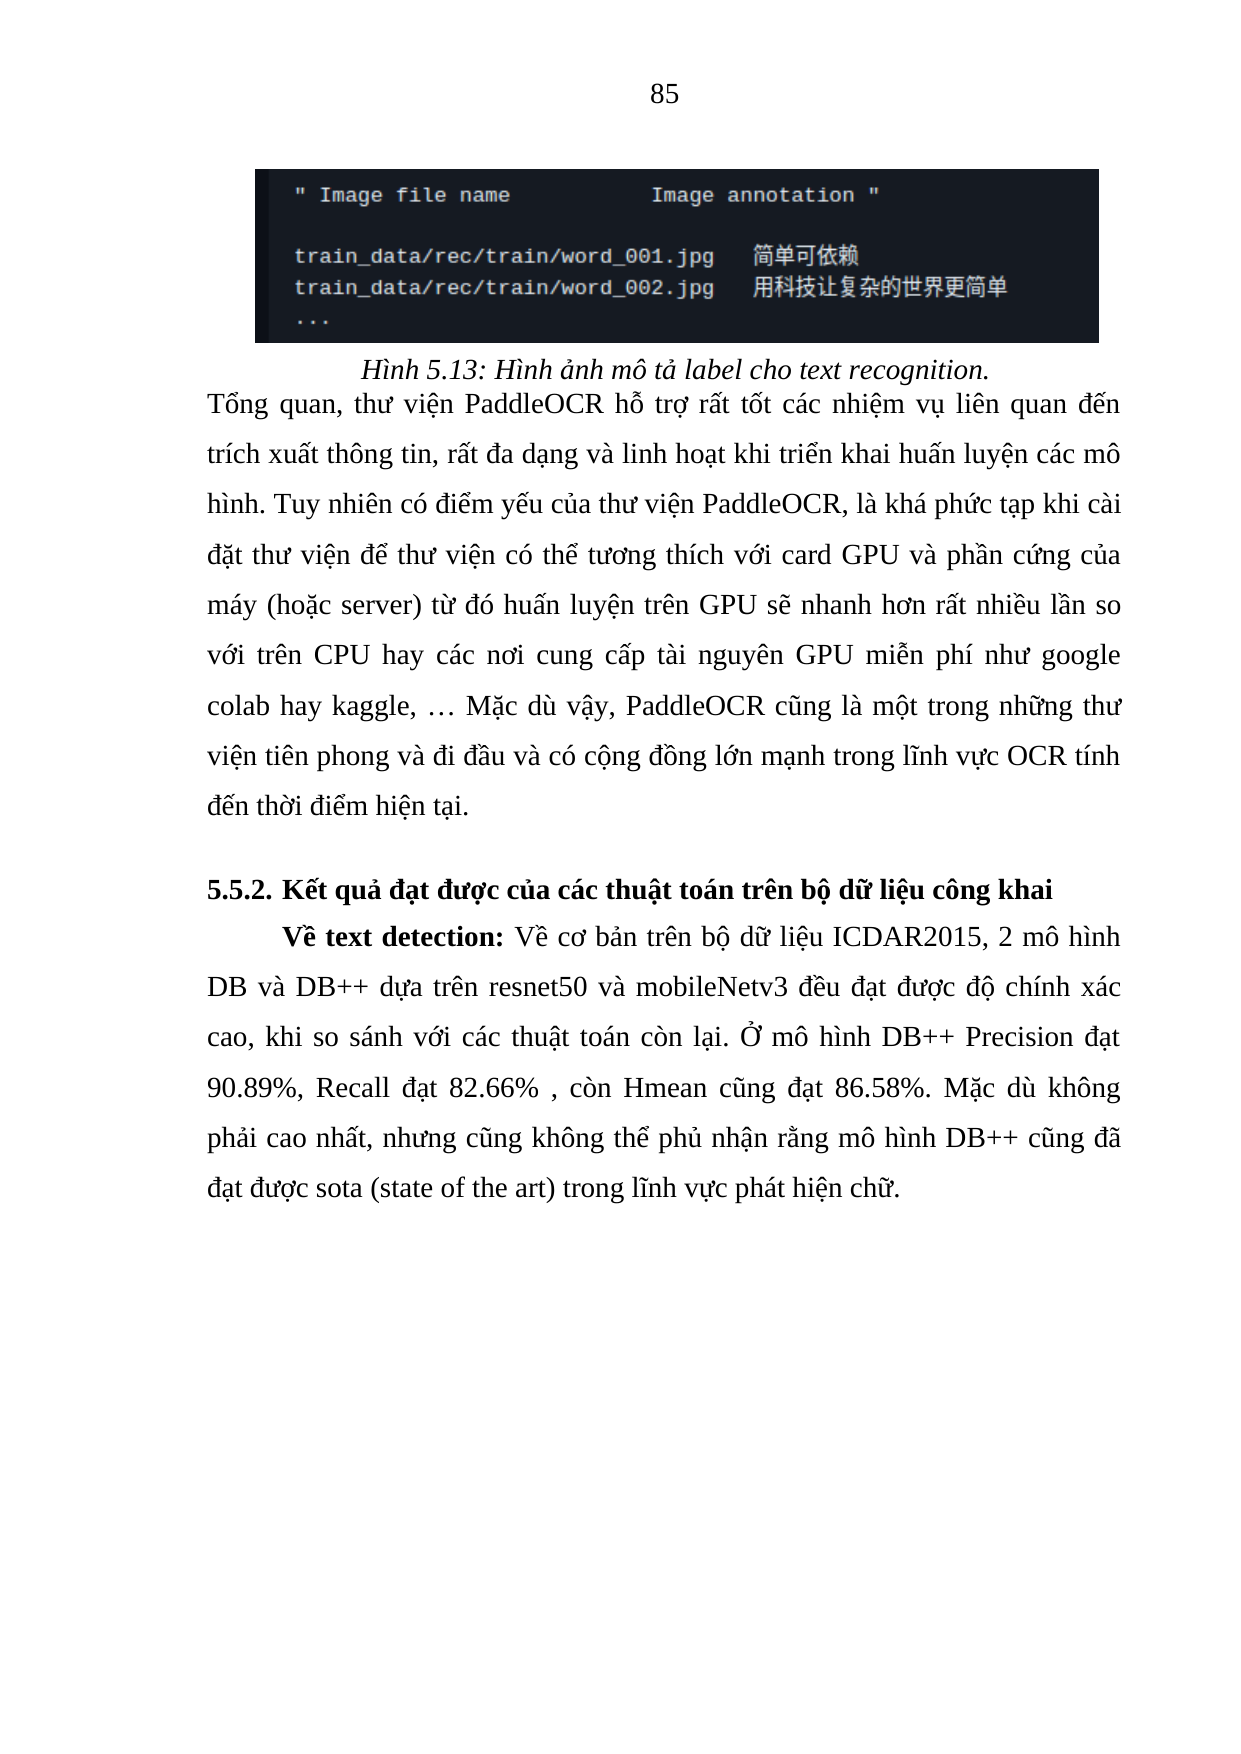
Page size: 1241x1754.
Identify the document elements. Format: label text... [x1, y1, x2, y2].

text Về text detection: Về cơ bản trên bộ dữ liệu ICDAR2015, 2 mô hình DB và DB++ dựa trên resnet50 và mobileNetv3 đều đạt được độ chính xác cao, khi so sánh với các thuật toán còn lại. Ở mô hình DB++ Precision đạt 90.89%, Recall đạt 82.66% , còn Hmean cũng đạt 86.58%. Mặc dù không phải cao nhất, nhưng cũng không thể phủ nhận rằng mô hình DB++ cũng đã đạt được sota (state of the art) trong lĩnh vực phát hiện chữ. [207, 919, 1122, 1204]
picture [255, 169, 1099, 343]
text Tổng quan, thư viện PaddleOCR hỗ trợ rất tốt các nhiệm vụ liên quan đến trích xuất thông tin, rất đa dạng và linh hoạt khi triển khai huấn luyện các mô hình. Tuy nhiên có điểm yếu của thư viện PaddleOCR, là khá phức tạp khi cài đặt thư viện để thư viện có thể tương thích với card GPU và phần cứng của máy (hoặc server) từ đó huấn luyện trên GPU sẽ nhanh hơn rất nhiều lần so với trên CPU hay các nơi cung cấp tài nguyên GPU miễn phí như google colab hay kaggle, … Mặc dù vậy, PaddleOCR cũng là một trong những thư viện tiên phong và đi đầu và có cộng đồng lớn mạnh trong lĩnh vực OCR tính đến thời điểm hiện tại. [207, 148, 1122, 822]
subtitle 5.5.2. Kết quả đạt được của các thuật toán trên bộ dữ liệu công khai [207, 872, 1122, 906]
